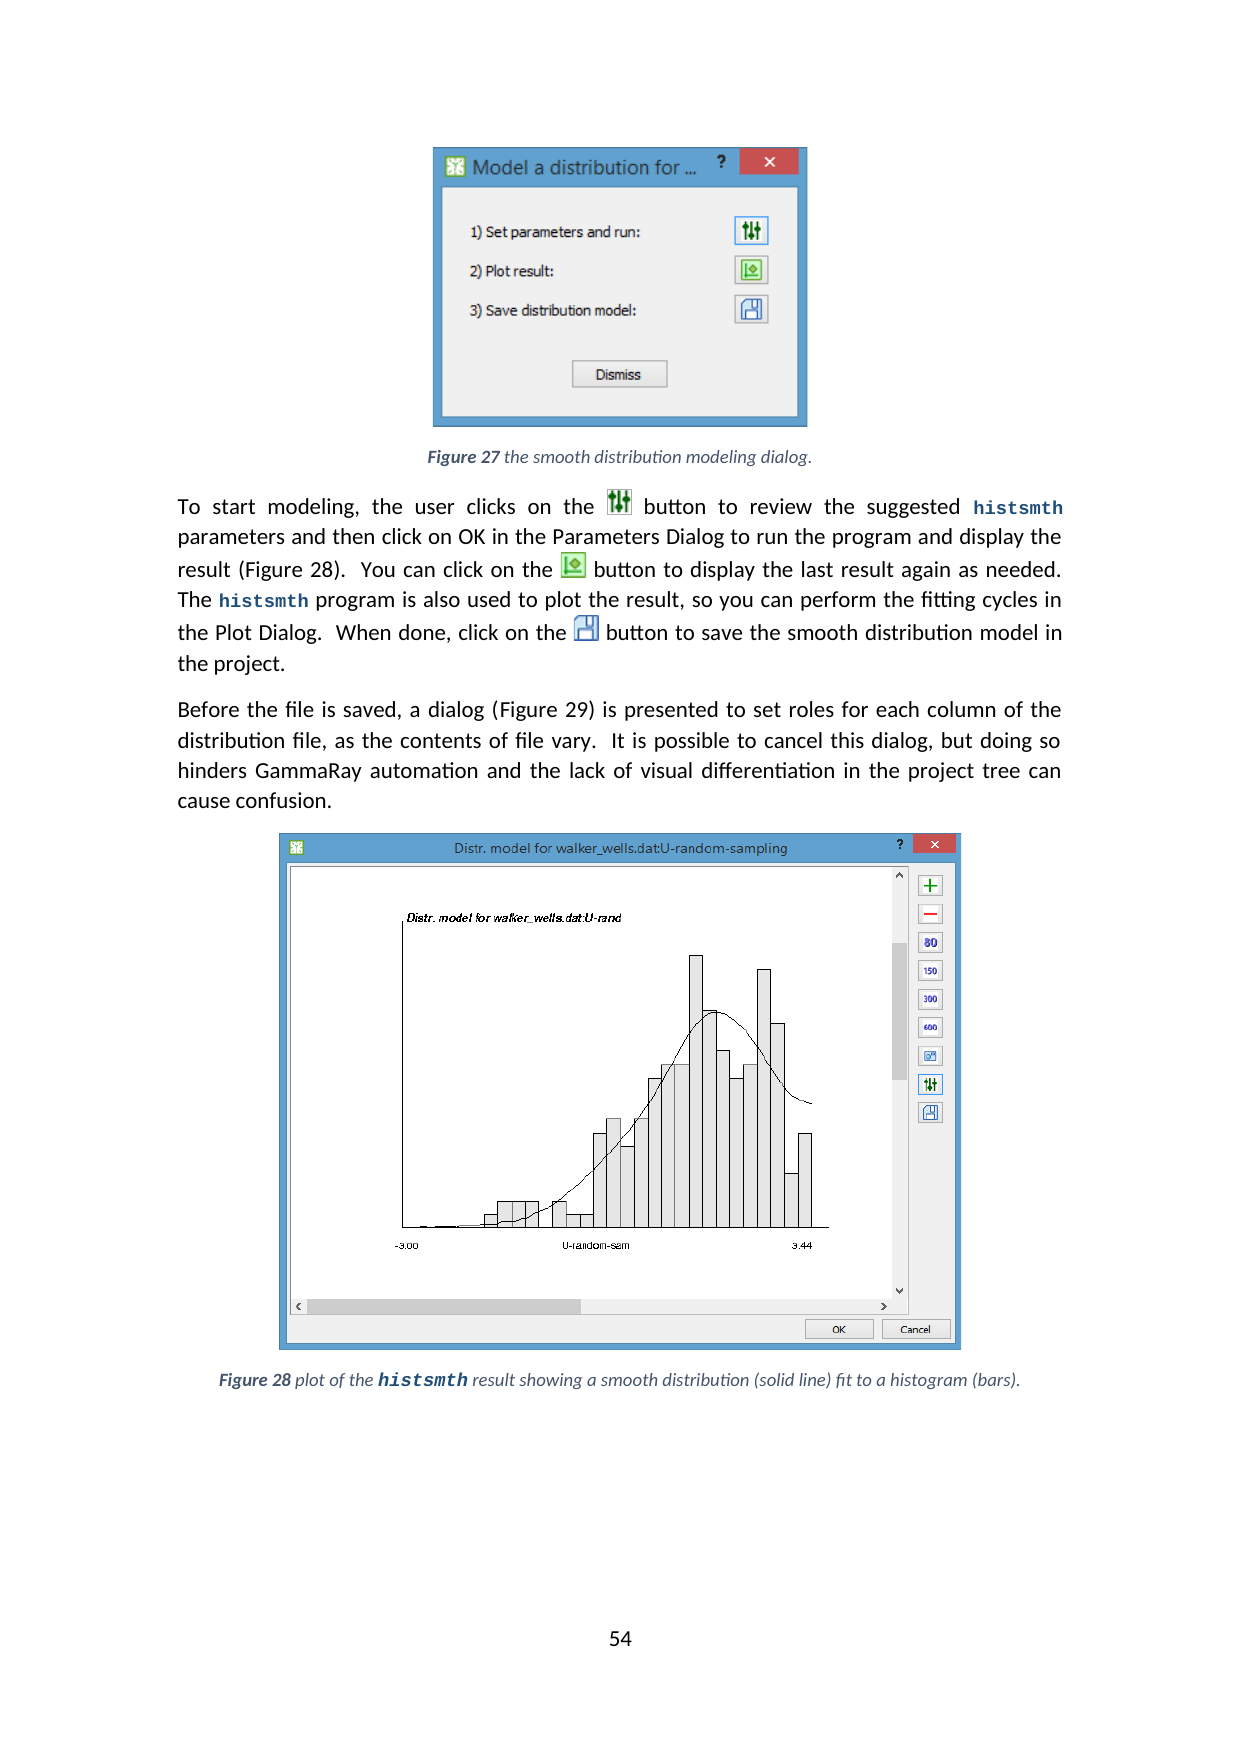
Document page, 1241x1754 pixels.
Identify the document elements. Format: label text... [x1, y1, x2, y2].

picture [279, 833, 962, 1350]
text Figure 27 the smooth distribution modeling dialog. [177, 446, 1063, 468]
picture [608, 490, 631, 514]
text To start modeling, the user clicks on the button to review the suggested histsmth parameters and then click on OK in the Parameters Dialog to run the program and display the result (Figure 24). You can click on the button to display the last result again as needed. The histsmth program is also used to plot the result, so you can perform the fitting cycles in the Plot Dialog. When done, click on the button to save the smooth distribution model in the project. [177, 489, 1063, 677]
text Before the file is saved, a dialog (Figure 25) is presented to set roles for each column of the distribution file, as the contents of file vary. It is possible to cancel this dialog, but doing so hinders GammaRay automation and the lack of visual differentiation in the project tree can cause confusion. [177, 696, 1063, 814]
picture [432, 147, 808, 427]
picture [560, 552, 587, 578]
text Figure 28 plot of the histsmth result showing a smooth distribution (solid line) fit to a histogram (bars). [177, 1368, 1063, 1392]
picture [573, 615, 599, 641]
